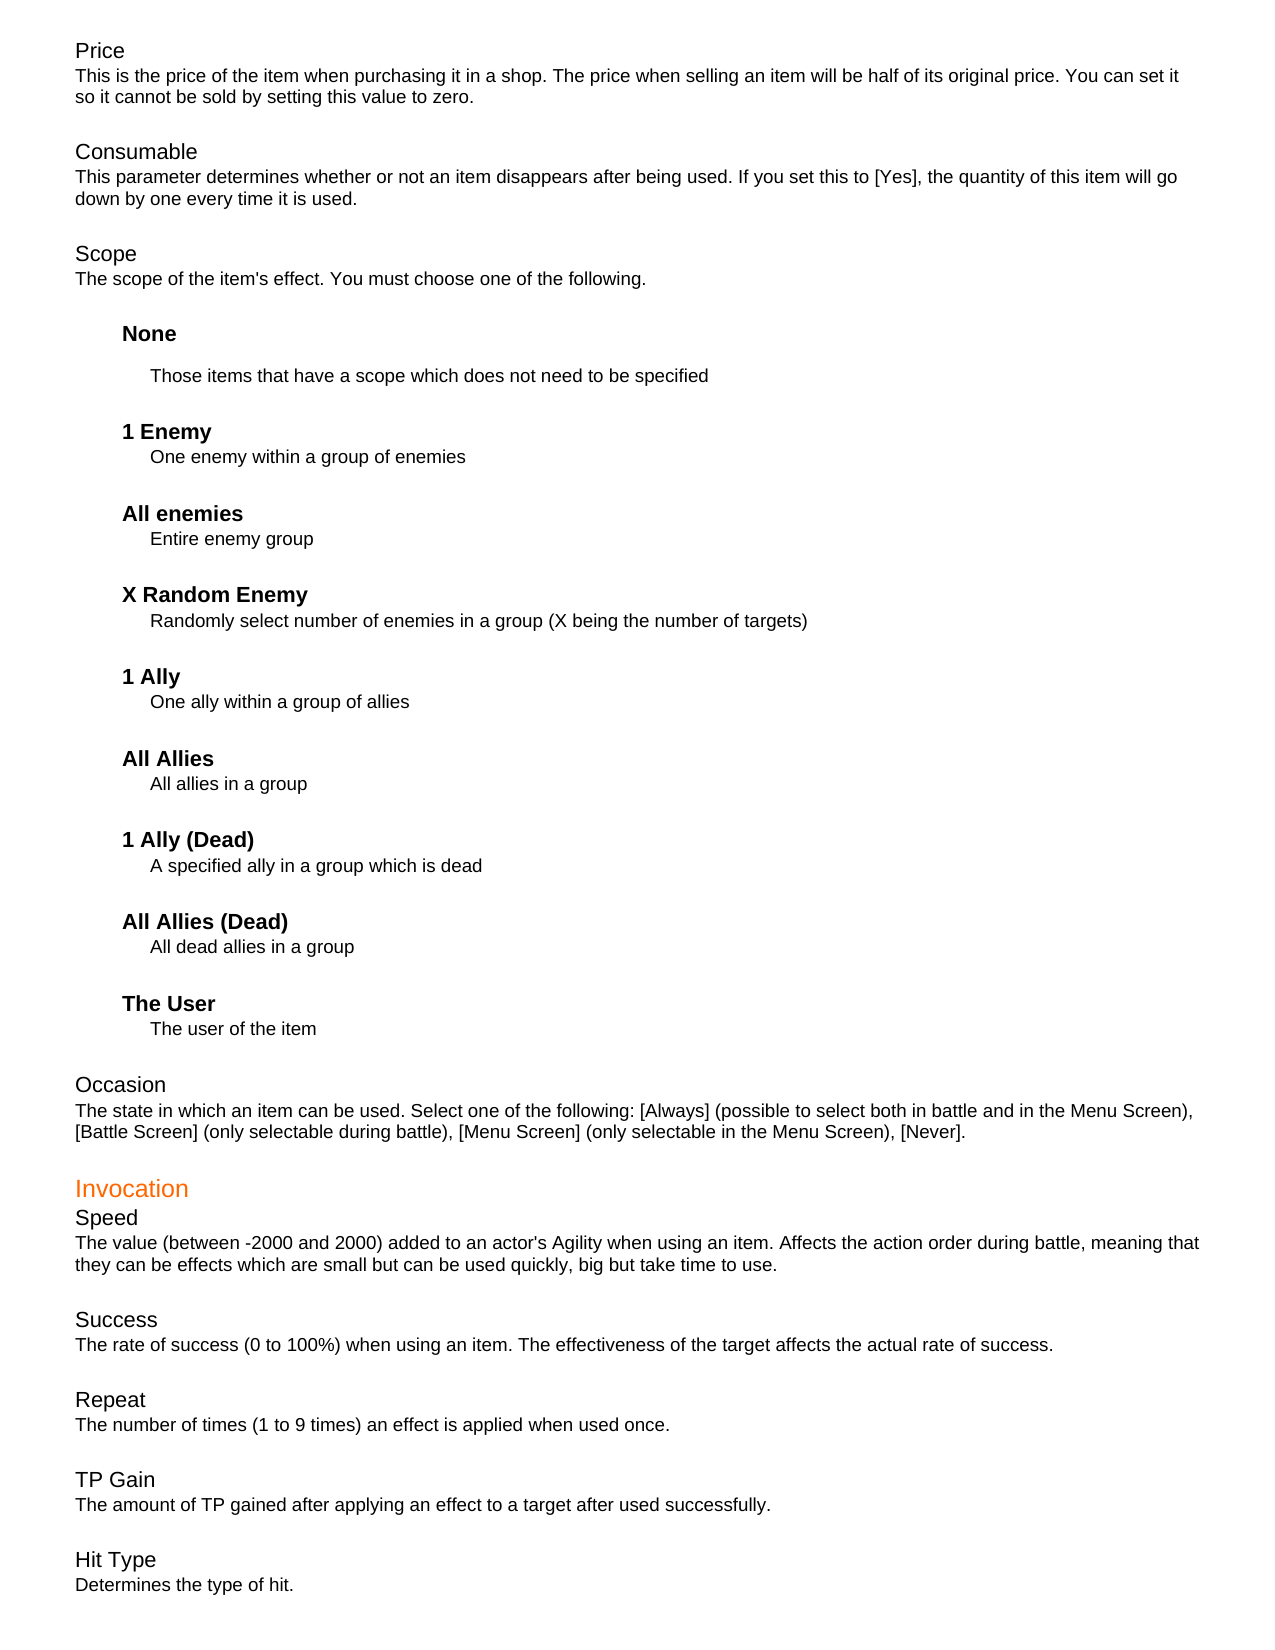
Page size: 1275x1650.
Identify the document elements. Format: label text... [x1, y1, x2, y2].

text Entire enemy group [150, 528, 1200, 549]
subtitle Speed [75, 1205, 1200, 1230]
text Those items that have a scope which does not need to be specified [150, 364, 1200, 386]
text Randomly select number of enemies in a group (X being the number of targets) [150, 609, 1200, 631]
text The state in which an item can be used. Select one of the following: [Always] (possible to select both in battle and in the Menu Screen), [Battle Screen] (only selectable during battle), [Menu Screen] (only selectable in the Menu Screen), [Never]. [75, 1099, 1200, 1143]
text The User [122, 991, 1200, 1016]
text The number of times (1 to 9 times) an effect is applied when used once. [75, 1414, 1200, 1435]
text The user of the item [150, 1018, 1200, 1039]
subtitle Consumable [75, 139, 1200, 164]
subtitle Hit Type [75, 1546, 1200, 1572]
text All allies in a group [150, 773, 1200, 794]
subtitle Invocation [75, 1174, 1200, 1203]
text All dead allies in a group [150, 936, 1200, 958]
text A specified ally in a group which is dead [150, 854, 1200, 876]
text The scope of the item's effect. You must choose one of the following. [75, 268, 1200, 289]
text All Allies [122, 746, 1200, 771]
subtitle Repeat [75, 1386, 1200, 1412]
text One ally within a group of allies [150, 691, 1200, 713]
subtitle Scope [75, 241, 1200, 266]
text 1 Ally [122, 664, 1200, 689]
subtitle Success [75, 1306, 1200, 1332]
text 1 Enemy [122, 419, 1200, 444]
text The rate of success (0 to 100%) when using an item. The effectiveness of the target affects the actual rate of success. [75, 1334, 1200, 1355]
text The value (between -2000 and 2000) added to an actor's Agility when using an item. Affects the action order during battle, meaning that they can be effects which are small but can be used quickly, big but take time to use. [75, 1232, 1200, 1275]
text All Allies (Dead) [122, 909, 1200, 934]
subtitle Occasion [75, 1072, 1200, 1097]
subtitle TP Gain [75, 1466, 1200, 1492]
text This is the price of the item when purchasing it in a shop. The price when selling an item will be half of its original price. You can set it so it cannot be sold by setting this value to zero. [75, 65, 1200, 108]
text None [122, 321, 1200, 346]
text The amount of TP gained after applying an effect to a target after used successfully. [75, 1494, 1200, 1515]
text 1 Ally (Dead) [122, 827, 1200, 852]
text Determines the type of hit. [75, 1574, 1200, 1595]
text This parameter determines whether or not an item disappears after being used. If you set this to [Yes], the quantity of this item will go down by one every time it is used. [75, 166, 1200, 209]
text One enemy within a group of enemies [150, 446, 1200, 468]
text X Random Enemy [122, 582, 1200, 607]
text All enemies [122, 501, 1200, 526]
subtitle Price [75, 37, 1200, 63]
